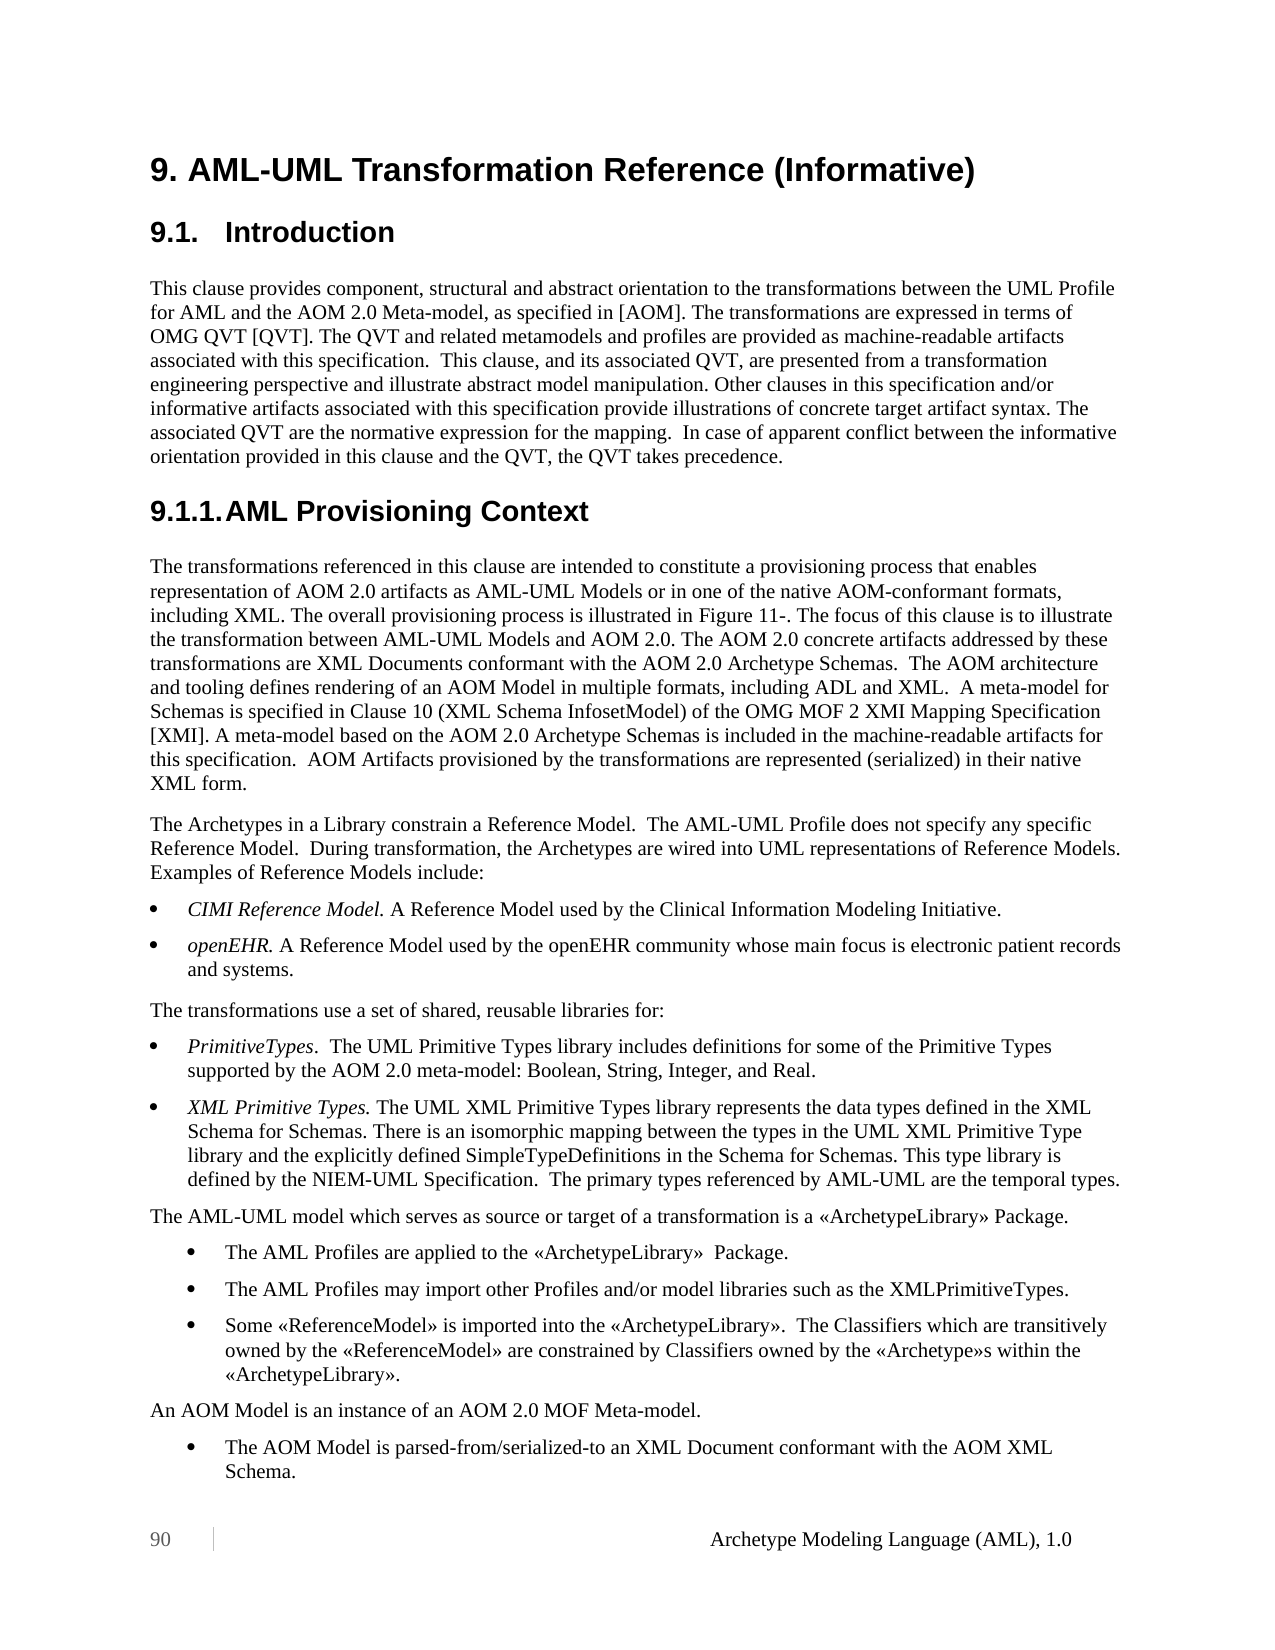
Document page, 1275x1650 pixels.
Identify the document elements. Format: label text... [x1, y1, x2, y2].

list The AOM Model is parsed-from/serialized-to an XML Document conformant with the AOM XML Schema. [187, 1435, 1125, 1483]
text The transformations use a set of shared, reusable libraries for: [150, 998, 1125, 1022]
text openEHR. A Reference Model used by the openEHR community whose main focus is electronic patient records and systems. [150, 933, 1125, 981]
list The AML-UML model which serves as source or target of a transformation is a «ArchetypeLibrary» Package. [150, 1204, 1125, 1228]
list The AML Profiles are applied to the «ArchetypeLibrary» Package. [187, 1240, 1125, 1264]
subtitle AML Provisioning Context [150, 494, 1125, 527]
text CIMI Reference Model. A Reference Model used by the Clinical Information Modeling Initiative. [150, 896, 1125, 921]
subtitle AML-UML Transformation Reference (Informative) [150, 150, 1125, 188]
text This clause provides component, structural and abstract orientation to the transformations between the UML Profile for AML and the AOM 2.0 Meta-model, as specified in [AOM]. The transformations are expressed in terms of OMG QVT [QVT]. The QVT and related metamodels and profiles are provided as machine-readable artifacts associated with this specification. This clause, and its associated QVT, are presented from a transformation engineering perspective and illustrate abstract model manipulation. Other clauses in this specification and/or informative artifacts associated with this specification provide illustrations of concrete target artifact syntax. The associated QVT are the normative expression for the mapping. In case of apparent conflict between the informative orientation provided in this clause and the QVT, the QVT takes precedence. [150, 276, 1125, 468]
text XML Primitive Types. The UML XML Primitive Types library represents the data types defined in the XML Schema for Schemas. There is an isomorphic mapping between the types in the UML XML Primitive Type library and the explicitly defined SimpleTypeDefinitions in the Schema for Schemas. This type library is defined by the NIEM-UML Specification. The primary types referenced by AML-UML are the temporal types. [150, 1095, 1125, 1191]
list An AOM Model is an instance of an AOM 2.0 MOF Meta-model. [150, 1398, 1125, 1422]
text The Archetypes in a Library constrain a Reference Model. The AML-UML Profile does not specify any specific Reference Model. During transformation, the Archetypes are wired into UML representations of Reference Models. Examples of Reference Models include: [150, 812, 1125, 884]
subtitle Introduction [150, 215, 1125, 249]
list Some «ReferenceModel» is imported into the «ArchetypeLibrary». The Classifiers which are transitively owned by the «ReferenceModel» are constrained by Classifiers owned by the «Archetype»s within the «ArchetypeLibrary». [187, 1313, 1125, 1386]
list The AML Profiles may import other Profiles and/or model libraries such as the XMLPrimitiveTypes. [187, 1277, 1125, 1301]
text The transformations referenced in this clause are intended to constitute a provisioning process that enables representation of AOM 2.0 artifacts as AML-UML Models or in one of the native AOM-conformant formats, including XML. The overall provisioning process is illustrated in Figure 11-1. The focus of this clause is to illustrate the transformation between AML-UML Models and AOM 2.0. The AOM 2.0 concrete artifacts addressed by these transformations are XML Documents conformant with the AOM 2.0 Archetype Schemas. The AOM architecture and tooling defines rendering of an AOM Model in multiple formats, including ADL and XML. A meta-model for Schemas is specified in Clause 10 (XML Schema InfosetModel) of the OMG MOF 2 XMI Mapping Specification [XMI]. A meta-model based on the AOM 2.0 Archetype Schemas is included in the machine-readable artifacts for this specification. AOM Artifacts provisioned by the transformations are represented (serialized) in their native XML form. [150, 554, 1125, 795]
text PrimitiveTypes. The UML Primitive Types library includes definitions for some of the Primitive Types supported by the AOM 2.0 meta-model: Boolean, String, Integer, and Real. [150, 1034, 1125, 1082]
